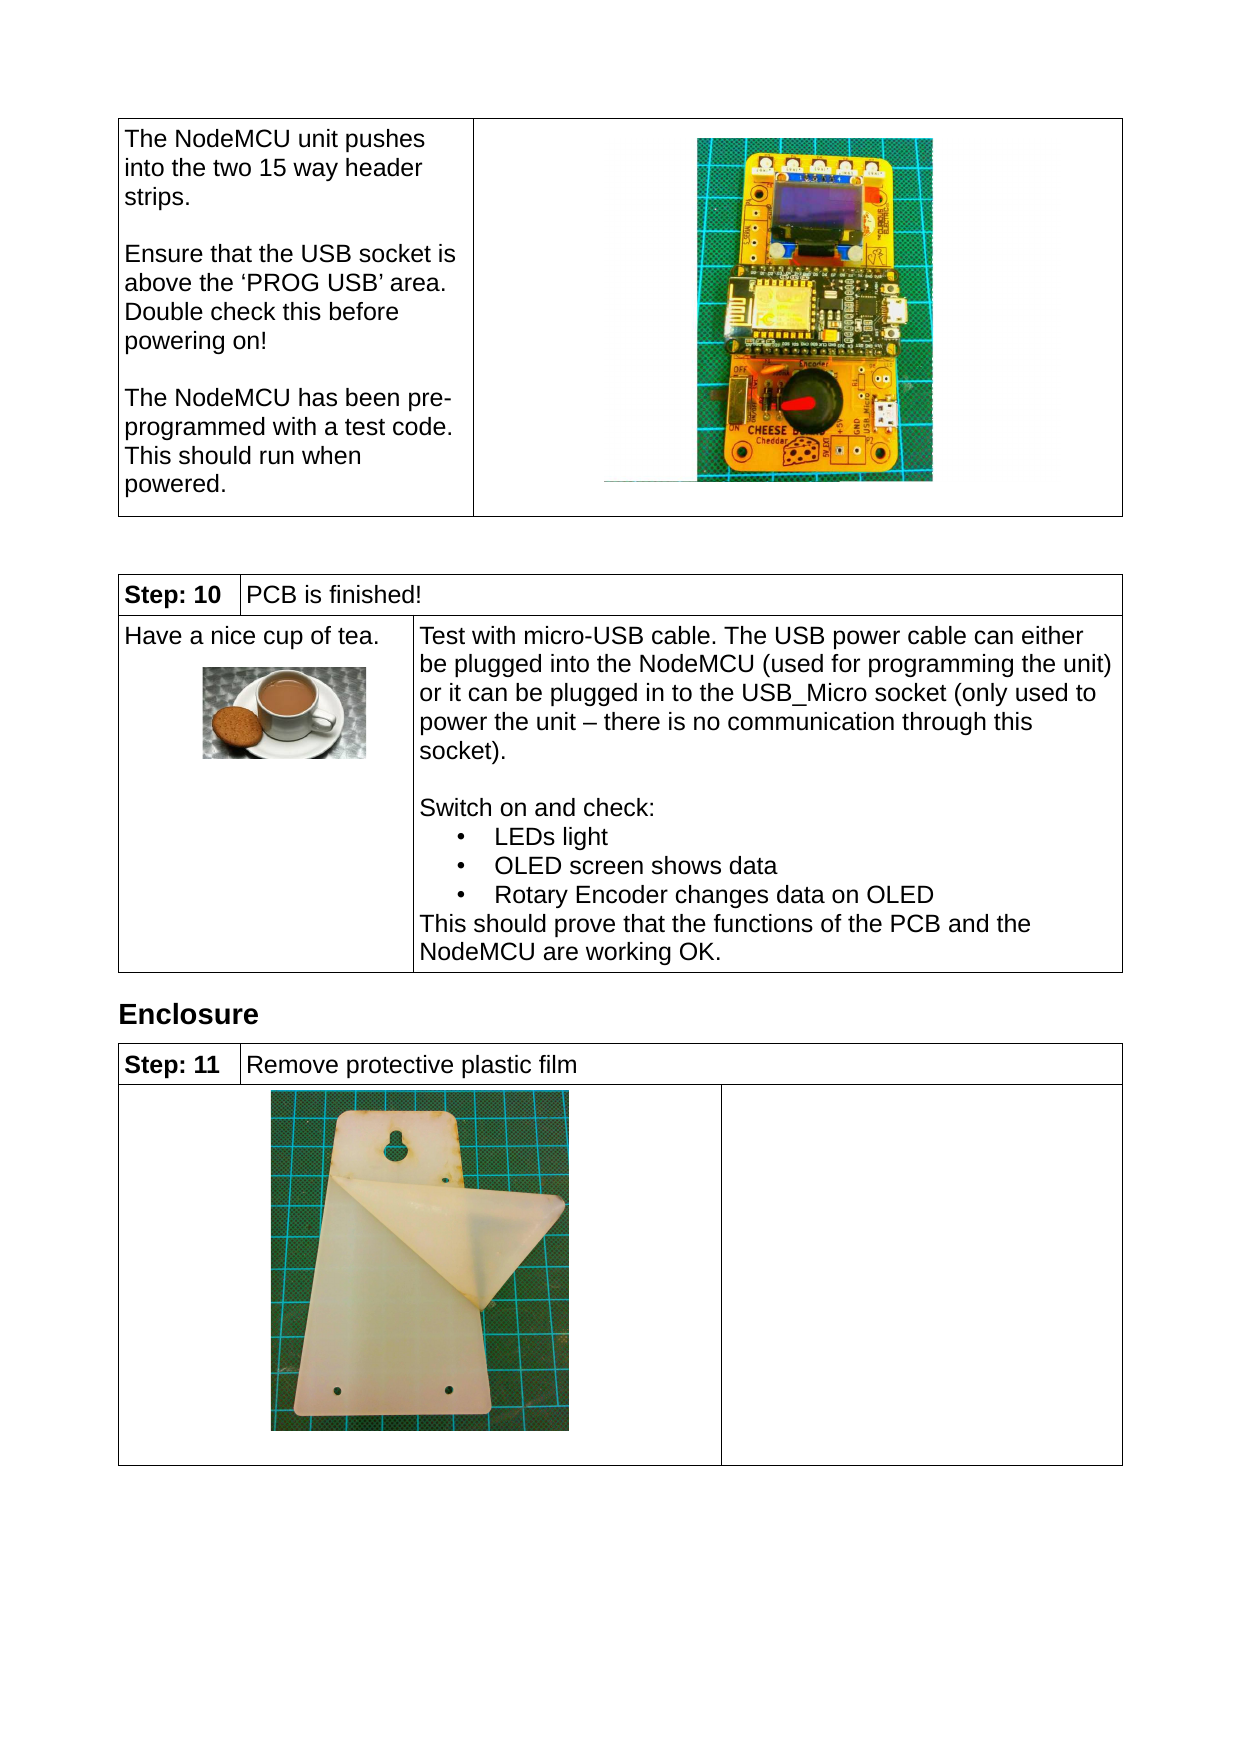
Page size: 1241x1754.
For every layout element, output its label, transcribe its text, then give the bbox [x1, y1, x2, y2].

table_cell Test with micro-USB cable. The USB power cable can either be plugged into the NodeMCU (used for programming the unit) or it can be plugged in to the USB_Micro socket (only used to power the unit – there is no communication through this socket). Switch on and check: LEDs light OLED screen shows data Rotary Encoder changes data on OLED This should prove that the functions of the PCB and the NodeMCU are working OK. [414, 616, 1122, 972]
table_header Remove protective plastic film [241, 1044, 1122, 1084]
table_header Step: 11 [119, 1044, 240, 1084]
table_header Step: 10 [119, 575, 240, 614]
table_cell [722, 1085, 1122, 1465]
picture [270, 1090, 569, 1431]
picture [202, 667, 367, 759]
table_cell [474, 119, 1122, 516]
table_header PCB is finished! [241, 575, 1122, 614]
table_cell [119, 1085, 721, 1465]
table_cell Have a nice cup of tea. [119, 616, 413, 972]
picture [604, 138, 1062, 482]
subtitle Enclosure [118, 997, 1122, 1031]
table_cell The NodeMCU unit pushes into the two 15 way header strips. Ensure that the USB socket is above the ‘PROG USB’ area. Double check this before powering on! The NodeMCU has been pre-programmed with a test code. This should run when powered. [119, 119, 473, 516]
